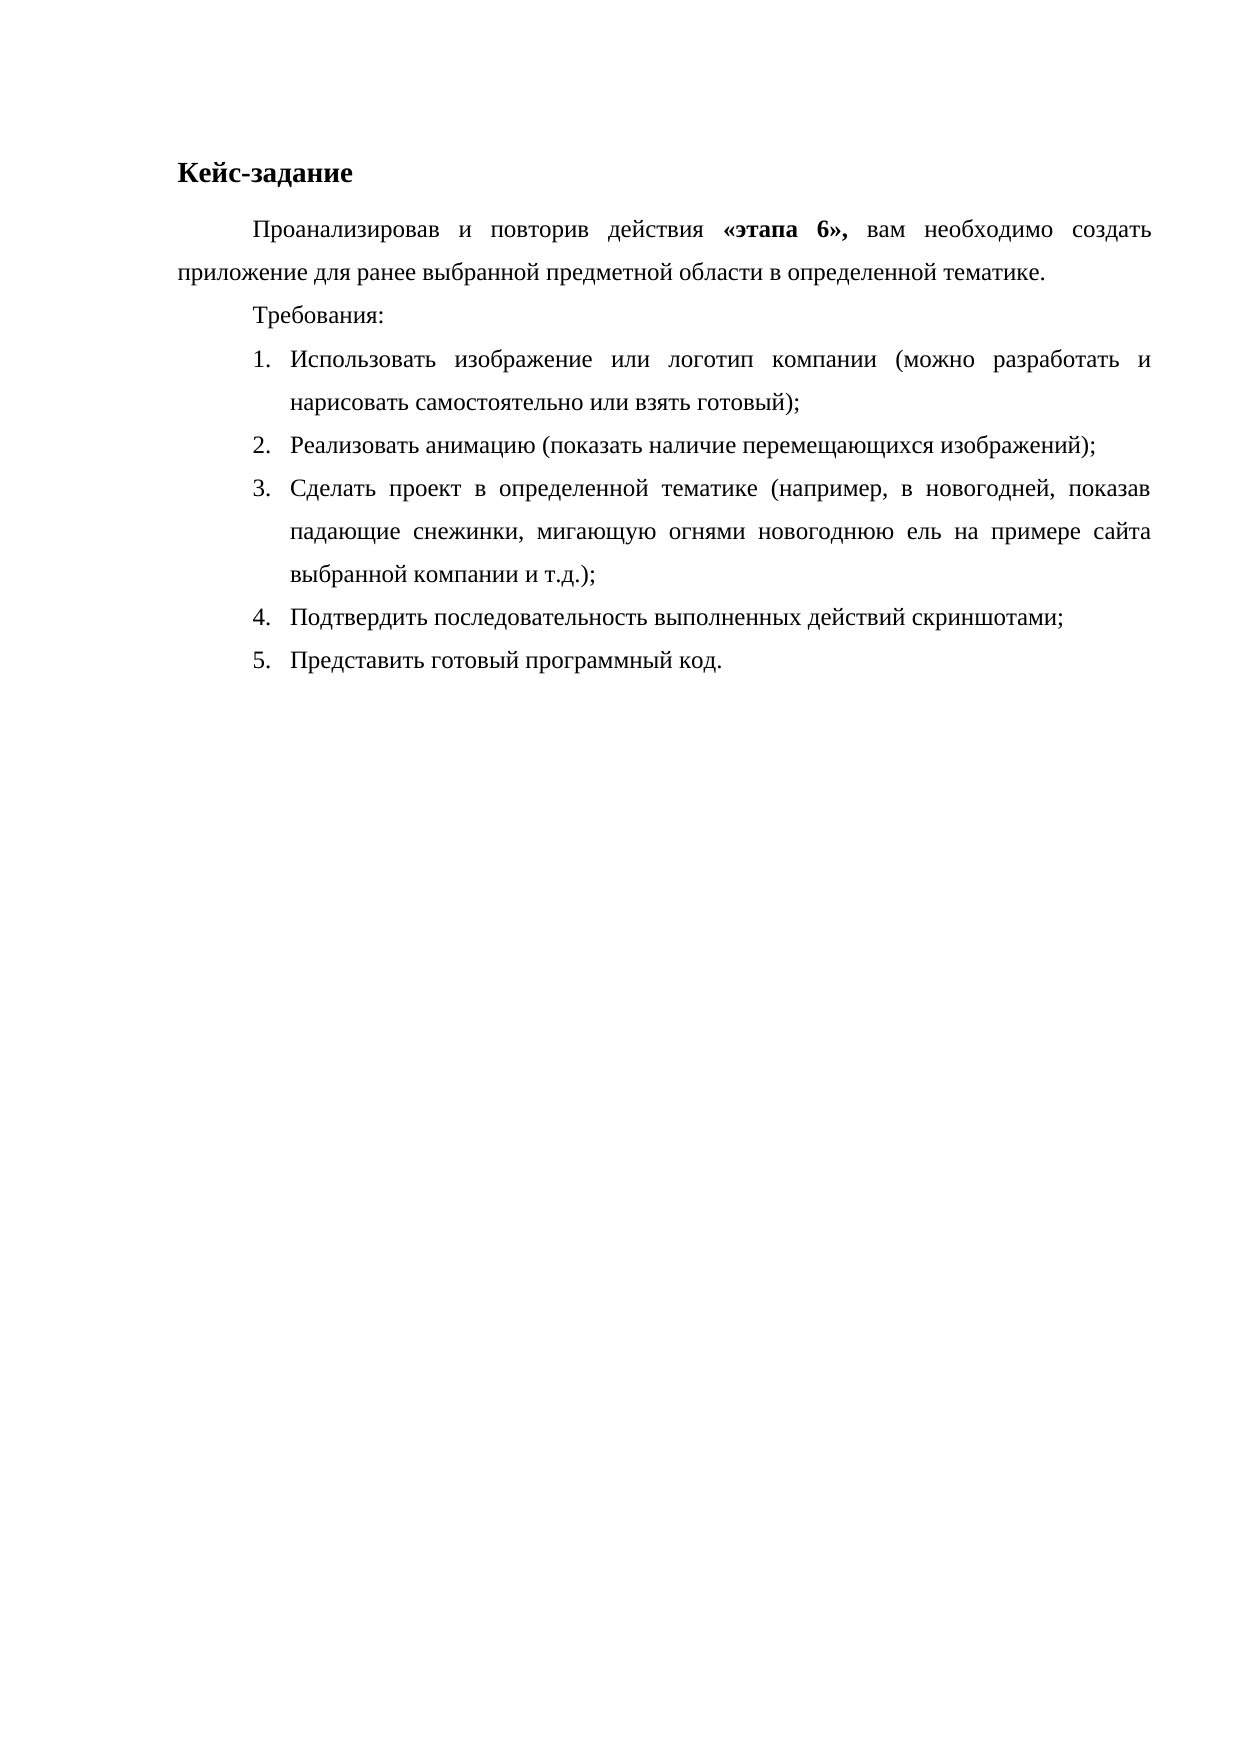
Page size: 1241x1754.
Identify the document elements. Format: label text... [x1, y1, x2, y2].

list Представить готовый программный код. [252, 646, 1152, 674]
list Реализовать анимацию (показать наличие перемещающихся изображений); [252, 430, 1152, 459]
list Использовать изображение или логотип компании (можно разработать и нарисовать самостоятельно или взять готовый); [252, 344, 1152, 416]
text Проанализировав и повторив действия «этапа 6», вам необходимо создать приложение для ранее выбранной предметной области в определенной тематике. [177, 214, 1152, 286]
list Сделать проект в определенной тематике (например, в новогодней, показав падающие снежинки, мигающую огнями новогоднюю ель на примере сайта выбранной компании и т.д.); [252, 473, 1152, 588]
subtitle Кейс-задание [177, 156, 1152, 189]
list Подтвердить последовательность выполненных действий скриншотами; [252, 602, 1152, 631]
text Требования: [177, 301, 1152, 329]
